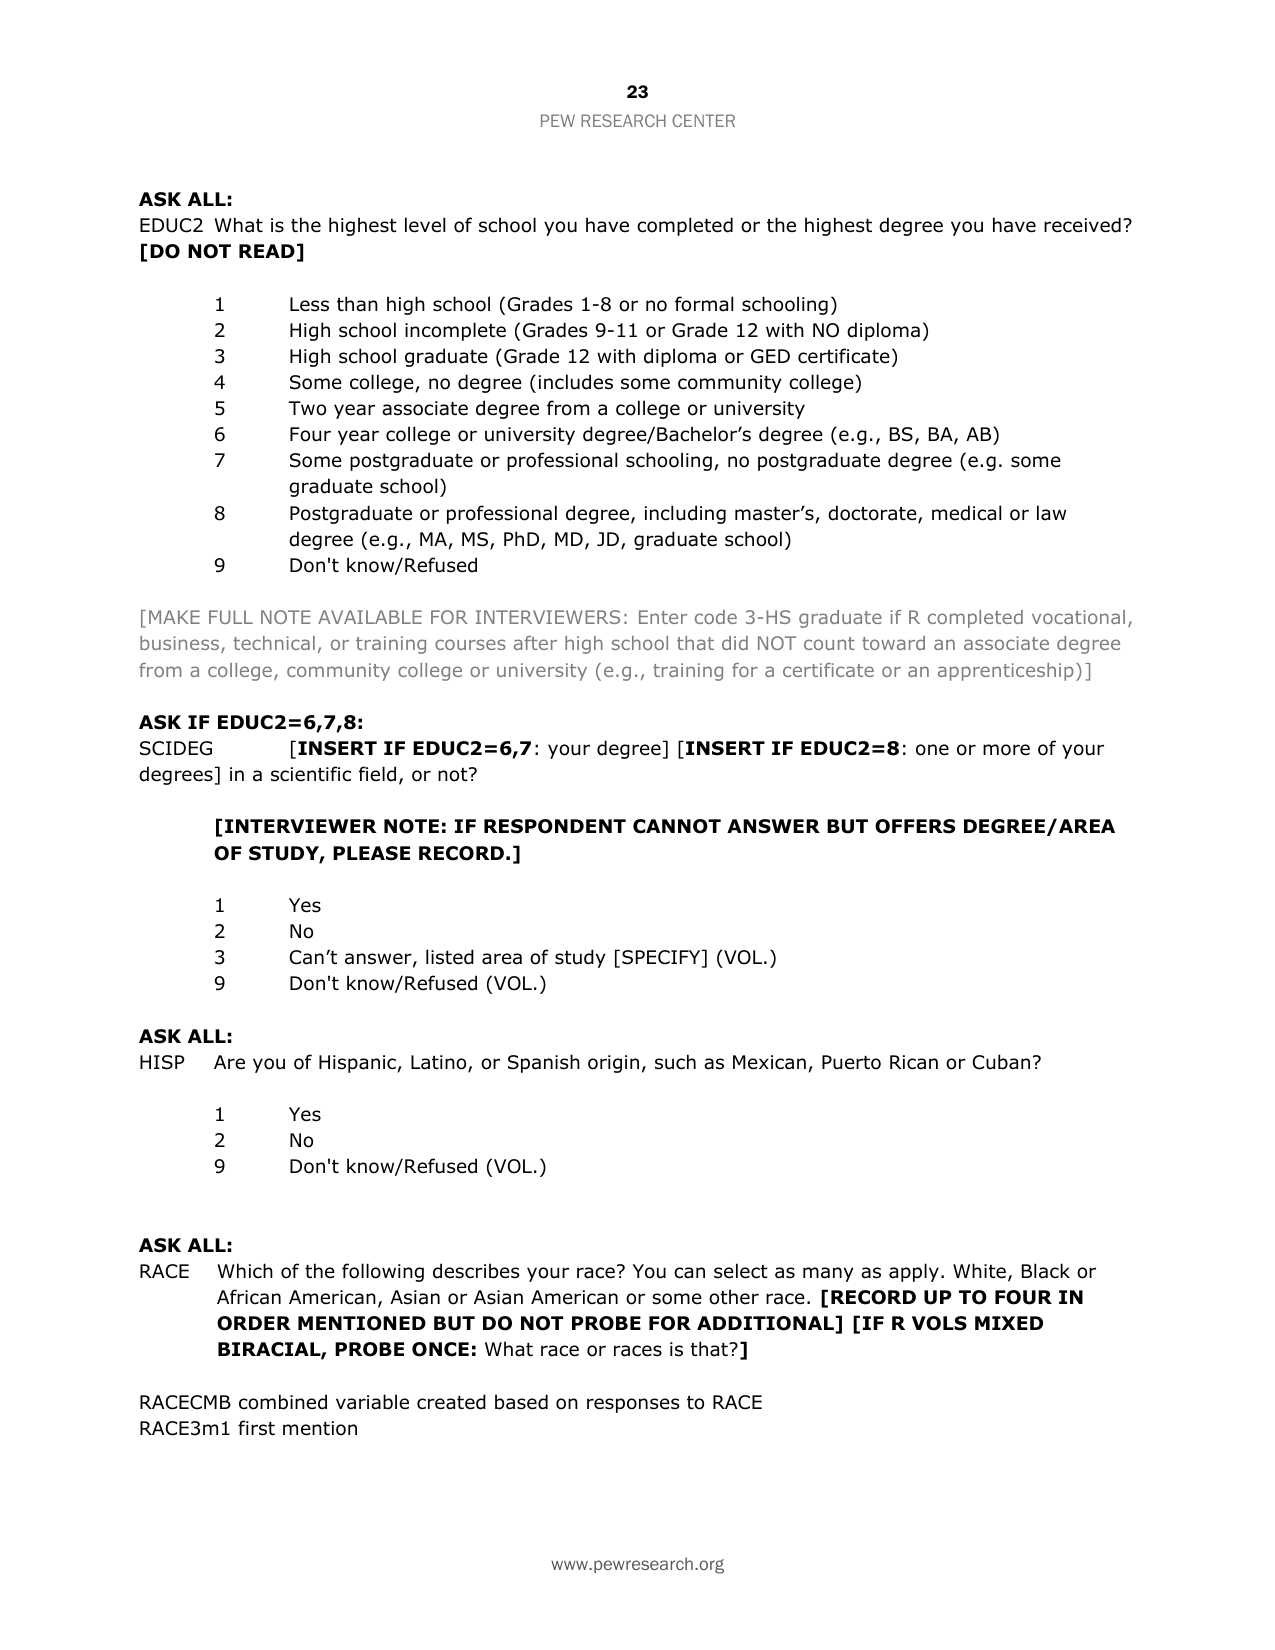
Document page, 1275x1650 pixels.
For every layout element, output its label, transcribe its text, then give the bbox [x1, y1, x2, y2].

text [MAKE FULL NOTE AVAILABLE FOR INTERVIEWERS: Enter code 3-HS graduate if R completed vocational, business, technical, or training courses after high school that did NOT count toward an associate degree from a college, community college or university (e.g., training for a certificate or an apprenticeship)] [139, 606, 1136, 681]
text 2 High school incomplete (Grades 9-11 or Grade 12 with NO diploma) [139, 318, 1136, 341]
text ASK ALL: [139, 1024, 1136, 1047]
text 3 High school graduate (Grade 12 with diploma or GED certificate) [139, 344, 1136, 367]
text ASK ALL: [139, 187, 1136, 210]
text 1 Less than high school (Grades 1-8 or no formal schooling) [139, 292, 1136, 315]
text ASK IF EDUC2=6,7,8: [139, 710, 1136, 733]
text 9 Don't know/Refused (VOL.) [139, 1155, 1136, 1178]
text 2 No [139, 1129, 1136, 1152]
text 4 Some college, no degree (includes some community college) [139, 371, 1136, 393]
text 9 Don't know/Refused (VOL.) [139, 972, 1136, 995]
text 2 No [139, 919, 1136, 942]
text RACECMB combined variable created based on responses to RACE [139, 1390, 1136, 1413]
text SCIDEG [INSERT IF EDUC2=6,7: your degree] [INSERT IF EDUC2=8: one or more of your degrees] in a scientific field, or not? [139, 737, 1136, 786]
text EDUC2 What is the highest level of school you have completed or the highest degree you have received? [DO NOT READ] [139, 214, 1136, 263]
text 1 Yes [139, 893, 1136, 916]
text 8 Postgraduate or professional degree, including master’s, doctorate, medical or law degree (e.g., MA, MS, PhD, MD, JD, graduate school) [214, 501, 1136, 550]
text 9 Don't know/Refused [139, 553, 1136, 576]
text RACE Which of the following describes your race? You can select as many as apply. White, Black or African American, Asian or Asian American or some other race. [RECORD UP TO FOUR IN ORDER MENTIONED BUT DO NOT PROBE FOR ADDITIONAL] [IF R VOLS MIXED BIRACIAL, PROBE ONCE: What race or races is that?] [139, 1259, 1136, 1361]
text ASK ALL: [139, 1233, 1136, 1256]
text 7 Some postgraduate or professional schooling, no postgraduate degree (e.g. some graduate school) [214, 449, 1136, 498]
text [INTERVIEWER NOTE: IF RESPONDENT CANNOT ANSWER BUT OFFERS DEGREE/AREA OF STUDY, PLEASE RECORD.] [214, 815, 1136, 864]
text 3 Can’t answer, listed area of study [SPECIFY] (VOL.) [139, 946, 1136, 968]
text 1 Yes [139, 1103, 1136, 1125]
text 6 Four year college or university degree/Bachelor’s degree (e.g., BS, BA, AB) [139, 423, 1136, 446]
text 5 Two year associate degree from a college or university [139, 397, 1136, 419]
text HISP Are you of Hispanic, Latino, or Spanish origin, such as Mexican, Puerto Rican or Cuban? [139, 1050, 1136, 1073]
text RACE3m1 first mention [139, 1416, 1136, 1439]
